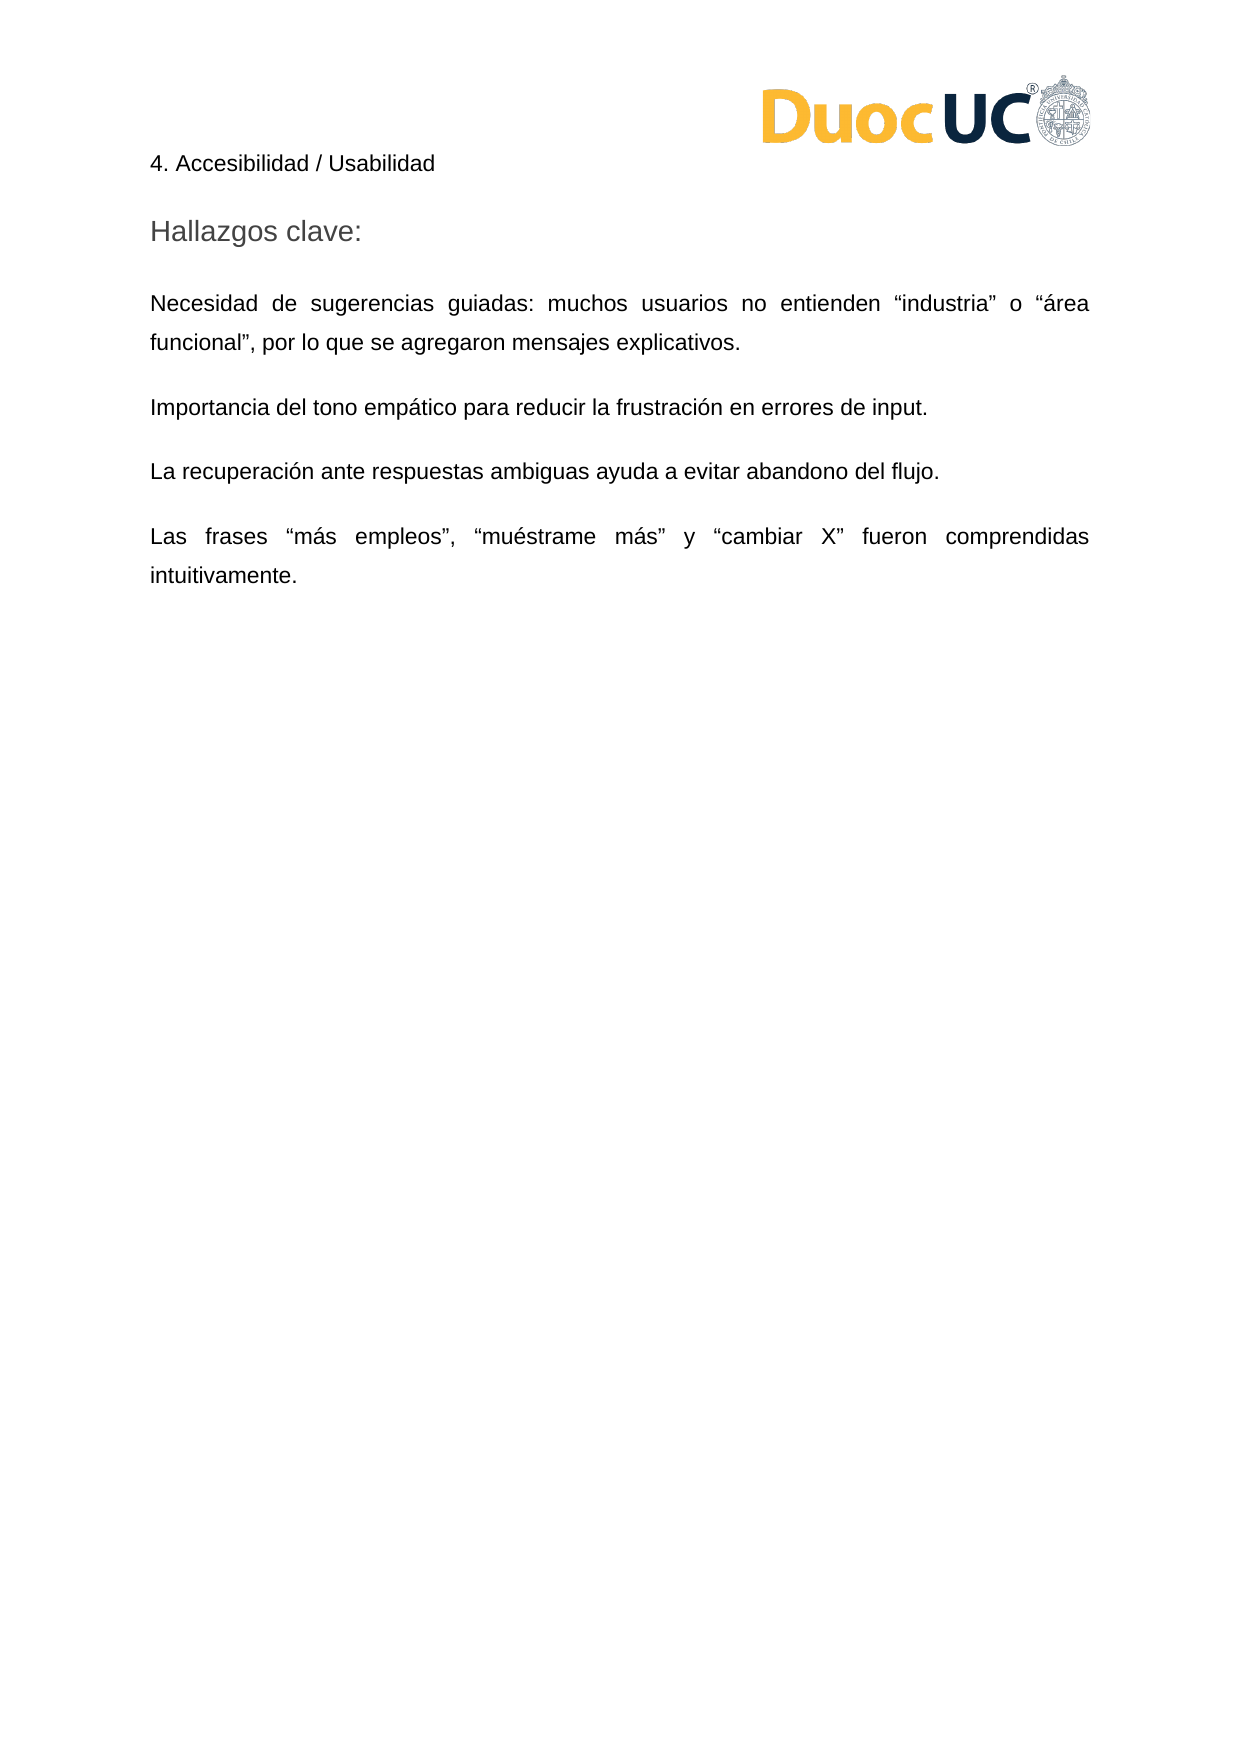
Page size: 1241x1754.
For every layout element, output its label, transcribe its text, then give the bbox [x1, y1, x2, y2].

subtitle Hallazgos clave: [150, 214, 1090, 248]
text Las frases “más empleos”, “muéstrame más” y “cambiar X” fueron comprendidas intuitivamente. [150, 523, 1090, 588]
text 4. Accesibilidad / Usabilidad [150, 150, 1090, 176]
text Necesidad de sugerencias guiadas: muchos usuarios no entienden “industria” o “área funcional”, por lo que se agregaron mensajes explicativos. [150, 290, 1090, 356]
text La recuperación ante respuestas ambiguas ayuda a evitar abandono del flujo. [150, 458, 1090, 484]
picture [762, 75, 1091, 146]
text Importancia del tono empático para reducir la frustración en errores de input. [150, 394, 1090, 420]
